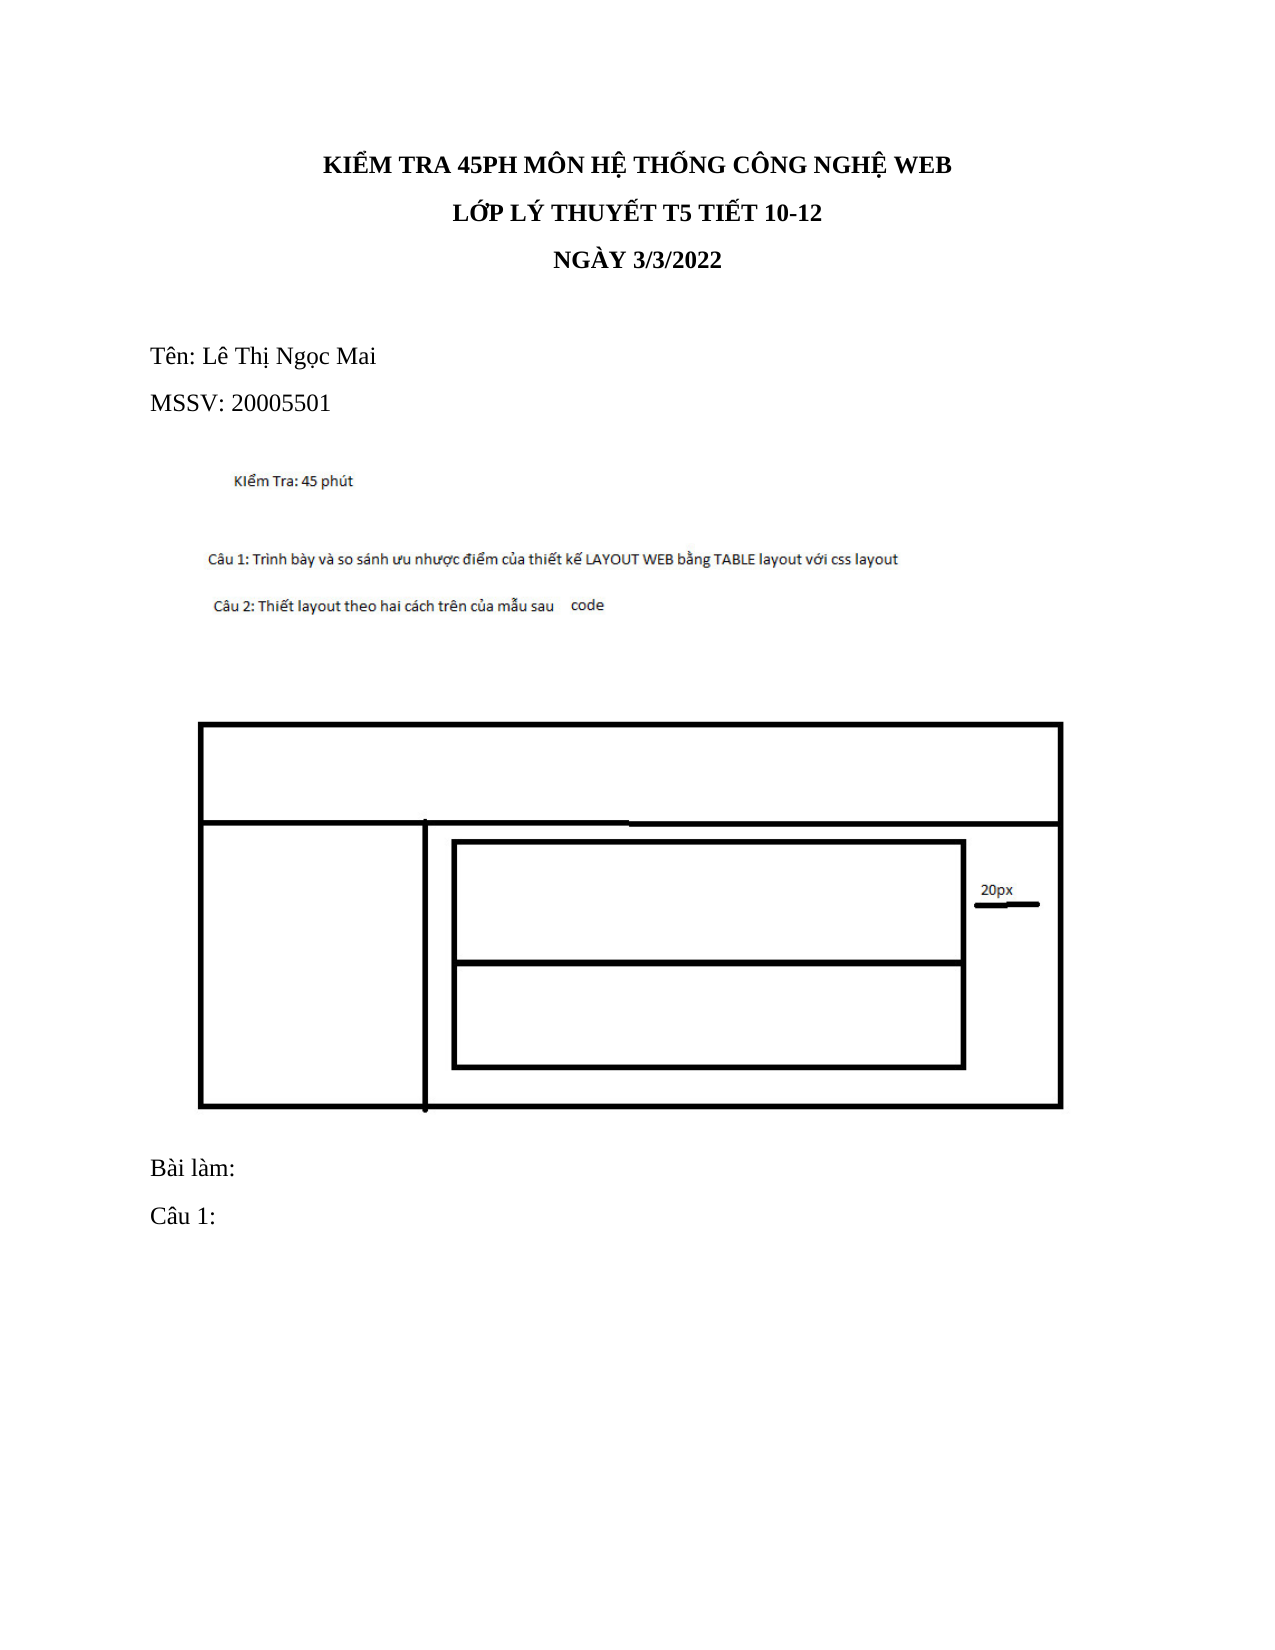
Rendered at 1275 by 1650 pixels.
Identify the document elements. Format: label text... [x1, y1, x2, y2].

text LỚP LÝ THUYẾT T5 TIẾT 10-12 [150, 198, 1125, 226]
text Câu 1: [150, 1201, 1125, 1230]
text Tên: Lê Thị Ngọc Mai [150, 341, 1125, 369]
picture [150, 436, 1125, 1135]
text MSSV: 20005501 [150, 388, 1125, 417]
text Bài làm: [150, 1153, 1125, 1182]
text NGÀY 3/3/2022 [150, 245, 1125, 274]
text KIỂM TRA 45PH MÔN HỆ THỐNG CÔNG NGHỆ WEB [150, 150, 1125, 179]
